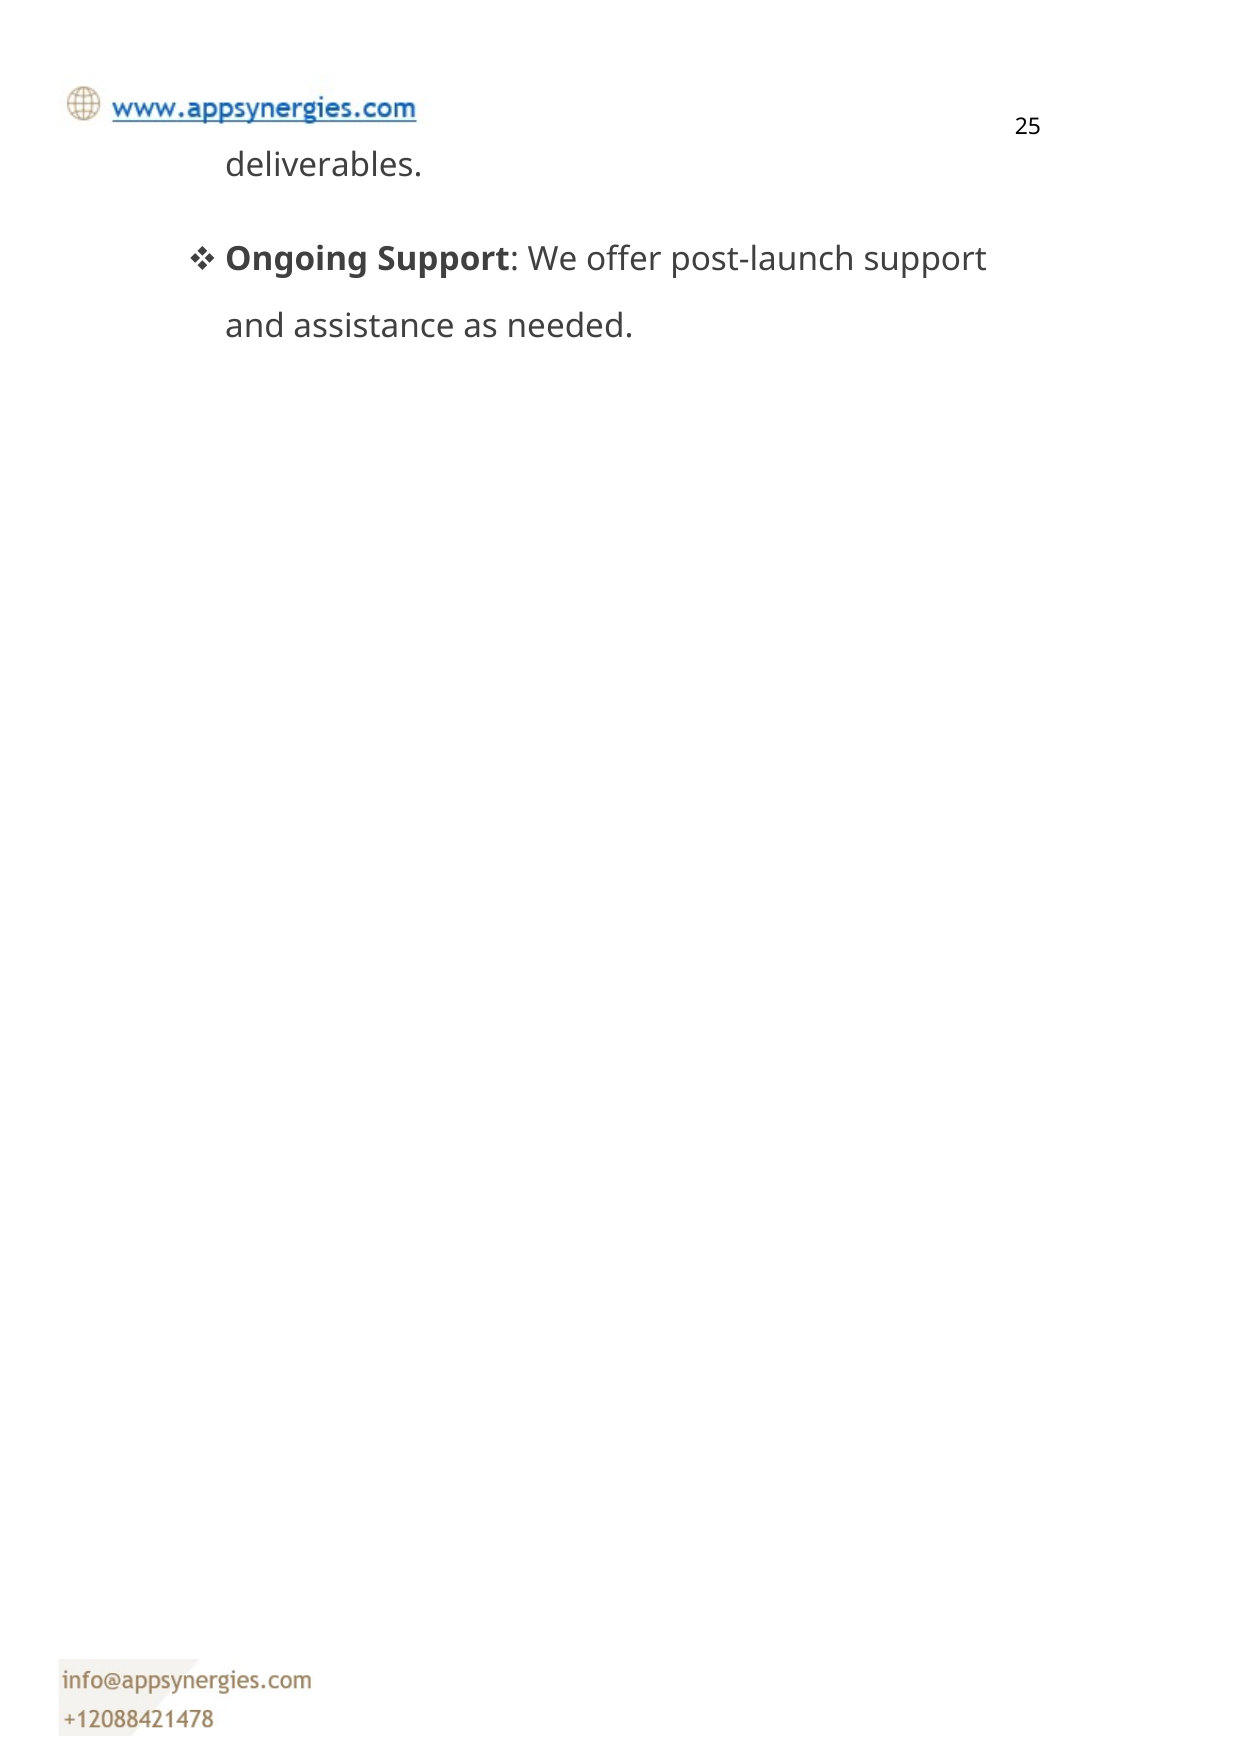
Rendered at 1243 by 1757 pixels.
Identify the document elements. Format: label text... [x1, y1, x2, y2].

picture [58, 1659, 314, 1736]
list Ongoing Support: We offer post-launch support and assistance as needed. [187, 234, 1000, 347]
picture [58, 75, 431, 135]
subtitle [187, 141, 1110, 187]
